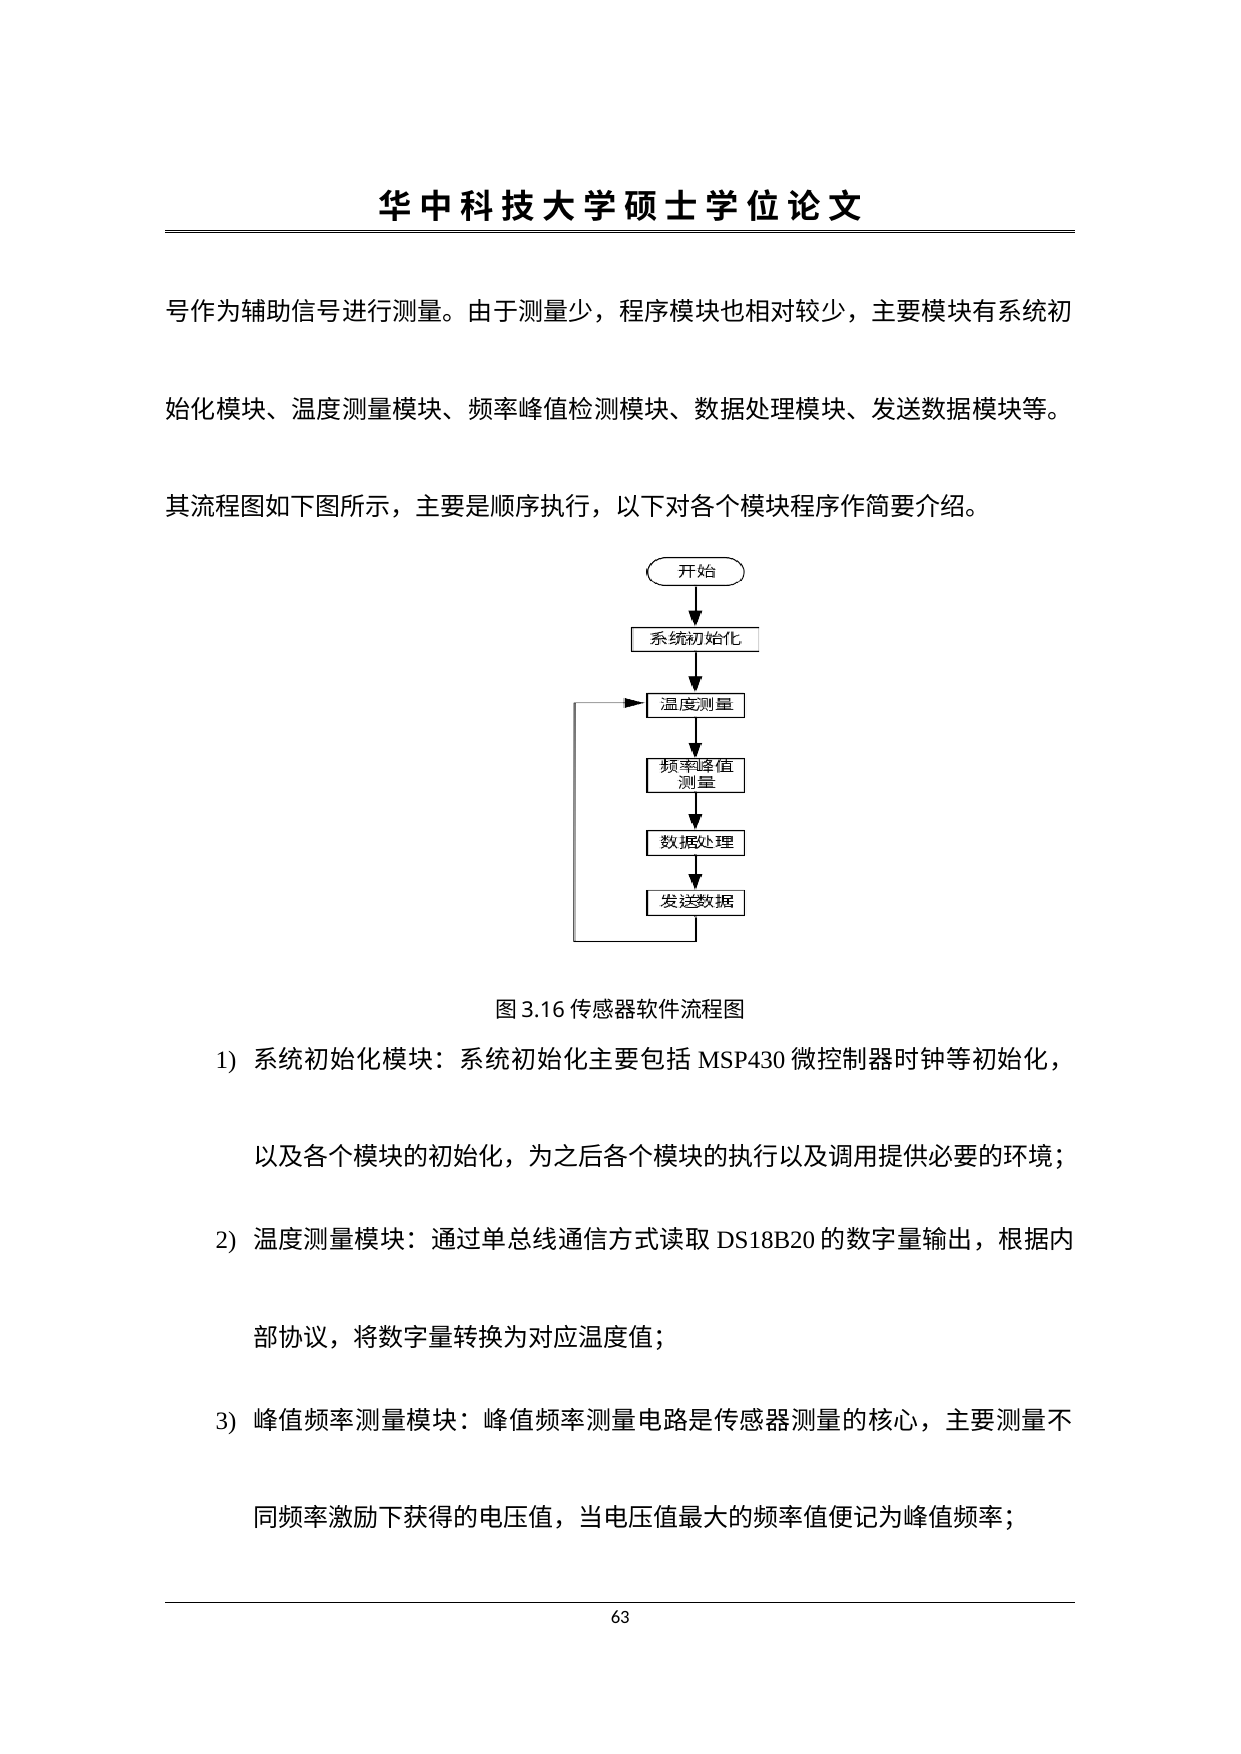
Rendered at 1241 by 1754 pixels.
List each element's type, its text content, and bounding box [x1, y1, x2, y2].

list 系统初始化模块：系统初始化主要包括MSP430微控制器时钟等初始化，以及各个模块的初始化，为之后各个模块的执行以及调用提供必要的环境； [215, 1025, 1075, 1187]
text 图3.16 传感器软件流程图 [165, 992, 1075, 1025]
list 温度测量模块：通过单总线通信方式读取DS18B20的数字量输出，根据内部协议，将数字量转换为对应温度值； [215, 1205, 1075, 1368]
list 峰值频率测量模块：峰值频率测量电路是传感器测量的核心，主要测量不同频率激励下获得的电压值，当电压值最大的频率值便记为峰值频率； [215, 1386, 1075, 1548]
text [165, 277, 1075, 537]
